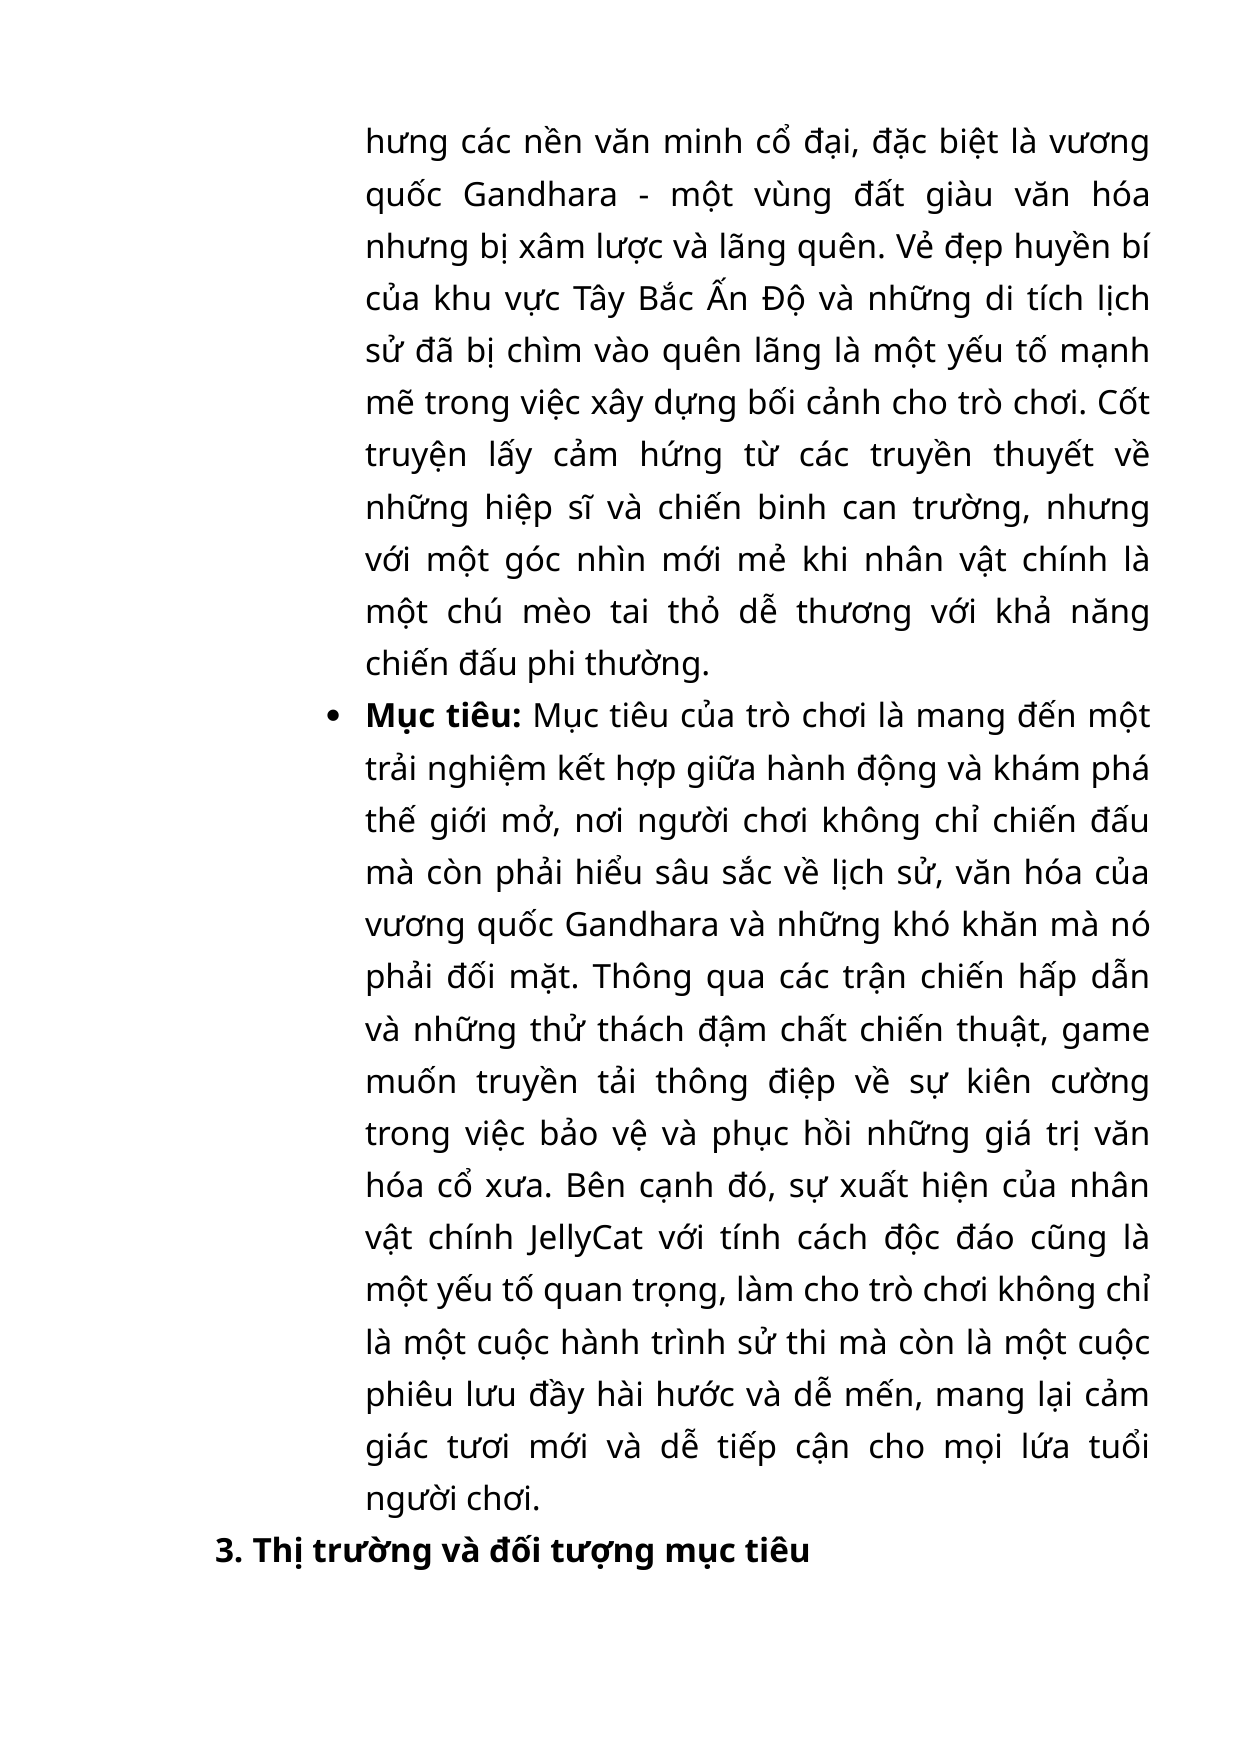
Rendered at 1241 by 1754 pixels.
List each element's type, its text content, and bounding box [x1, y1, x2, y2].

list Thị trường và đối tượng mục tiêu [215, 1527, 1152, 1573]
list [327, 118, 1152, 685]
list Mục tiêu: Mục tiêu của trò chơi là mang đến một trải nghiệm kết hợp giữa hành động và khám phá thế giới mở, nơi người chơi không chỉ chiến đấu mà còn phải hiểu sâu sắc về lịch sử, văn hóa của vương quốc Gandhara và những khó khăn mà nó phải đối mặt. Thông qua các trận chiến hấp dẫn và những thử thách đậm chất chiến thuật, game muốn truyền tải thông điệp về sự kiên cường trong việc bảo vệ và phục hồi những giá trị văn hóa cổ xưa. Bên cạnh đó, sự xuất hiện của nhân vật chính JellyCat với tính cách độc đáo cũng là một yếu tố quan trọng, làm cho trò chơi không chỉ là một cuộc hành trình sử thi mà còn là một cuộc phiêu lưu đầy hài hước và dễ mến, mang lại cảm giác tươi mới và dễ tiếp cận cho mọi lứa tuổi người chơi. [327, 692, 1152, 1520]
